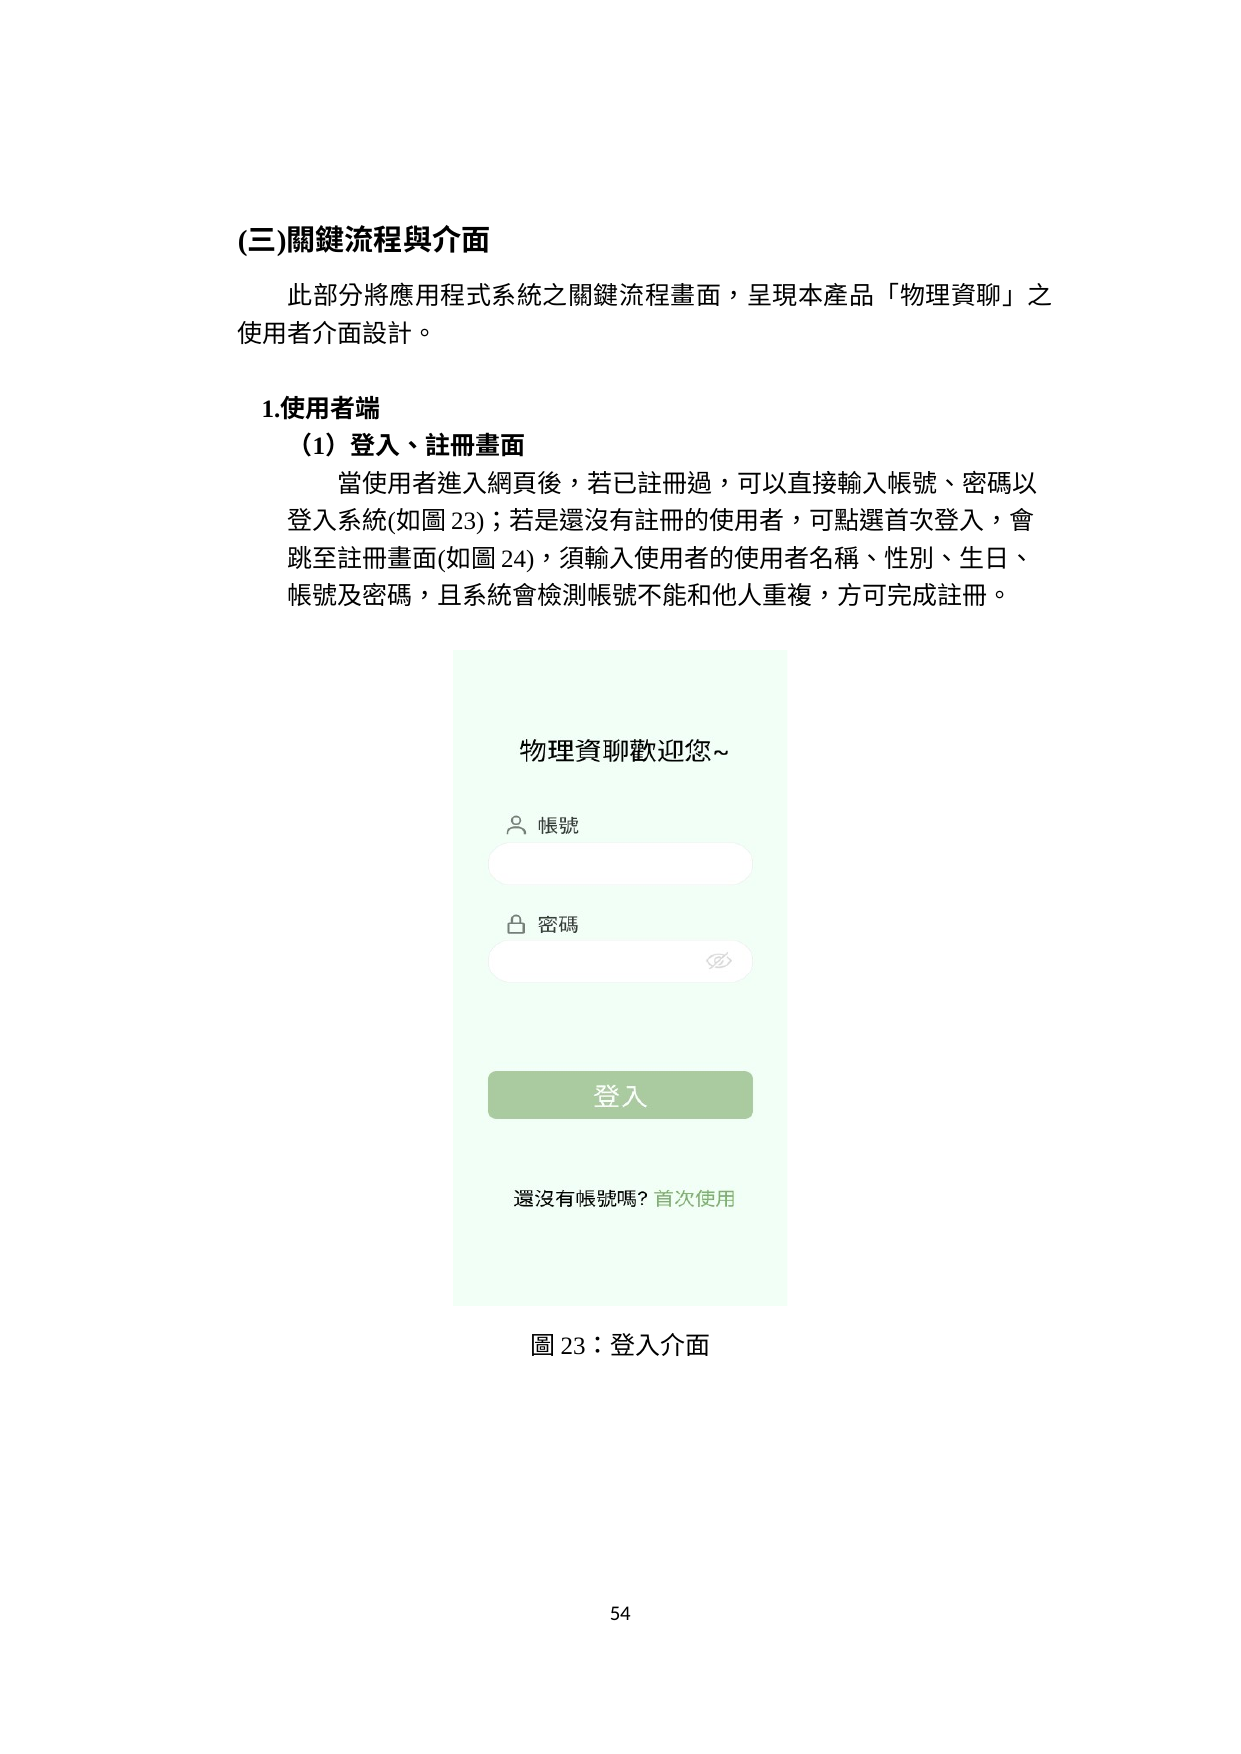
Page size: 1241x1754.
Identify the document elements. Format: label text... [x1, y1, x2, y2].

text （1）登入、註冊畫面 [237, 425, 1053, 462]
text 此部分將應用程式系統之關鍵流程畫面，呈現本產品「物理資聊」之使用者介面設計。 [238, 275, 1053, 350]
text 1.使用者端 [187, 387, 1053, 425]
text (三)關鍵流程與介面 [238, 200, 1053, 275]
text 圖 23：登入介面 [187, 1325, 1053, 1362]
text 當使用者進入網頁後，若已註冊過，可以直接輸入帳號、密碼以登入系統(如圖23)；若是還沒有註冊的使用者，可點選首次登入，會跳至註冊畫面(如圖24)，須輸入使用者的使用者名稱、性別、生日、帳號及密碼，且系統會檢測帳號不能和他人重複，方可完成註冊。 [287, 462, 1053, 612]
picture [453, 650, 788, 1306]
